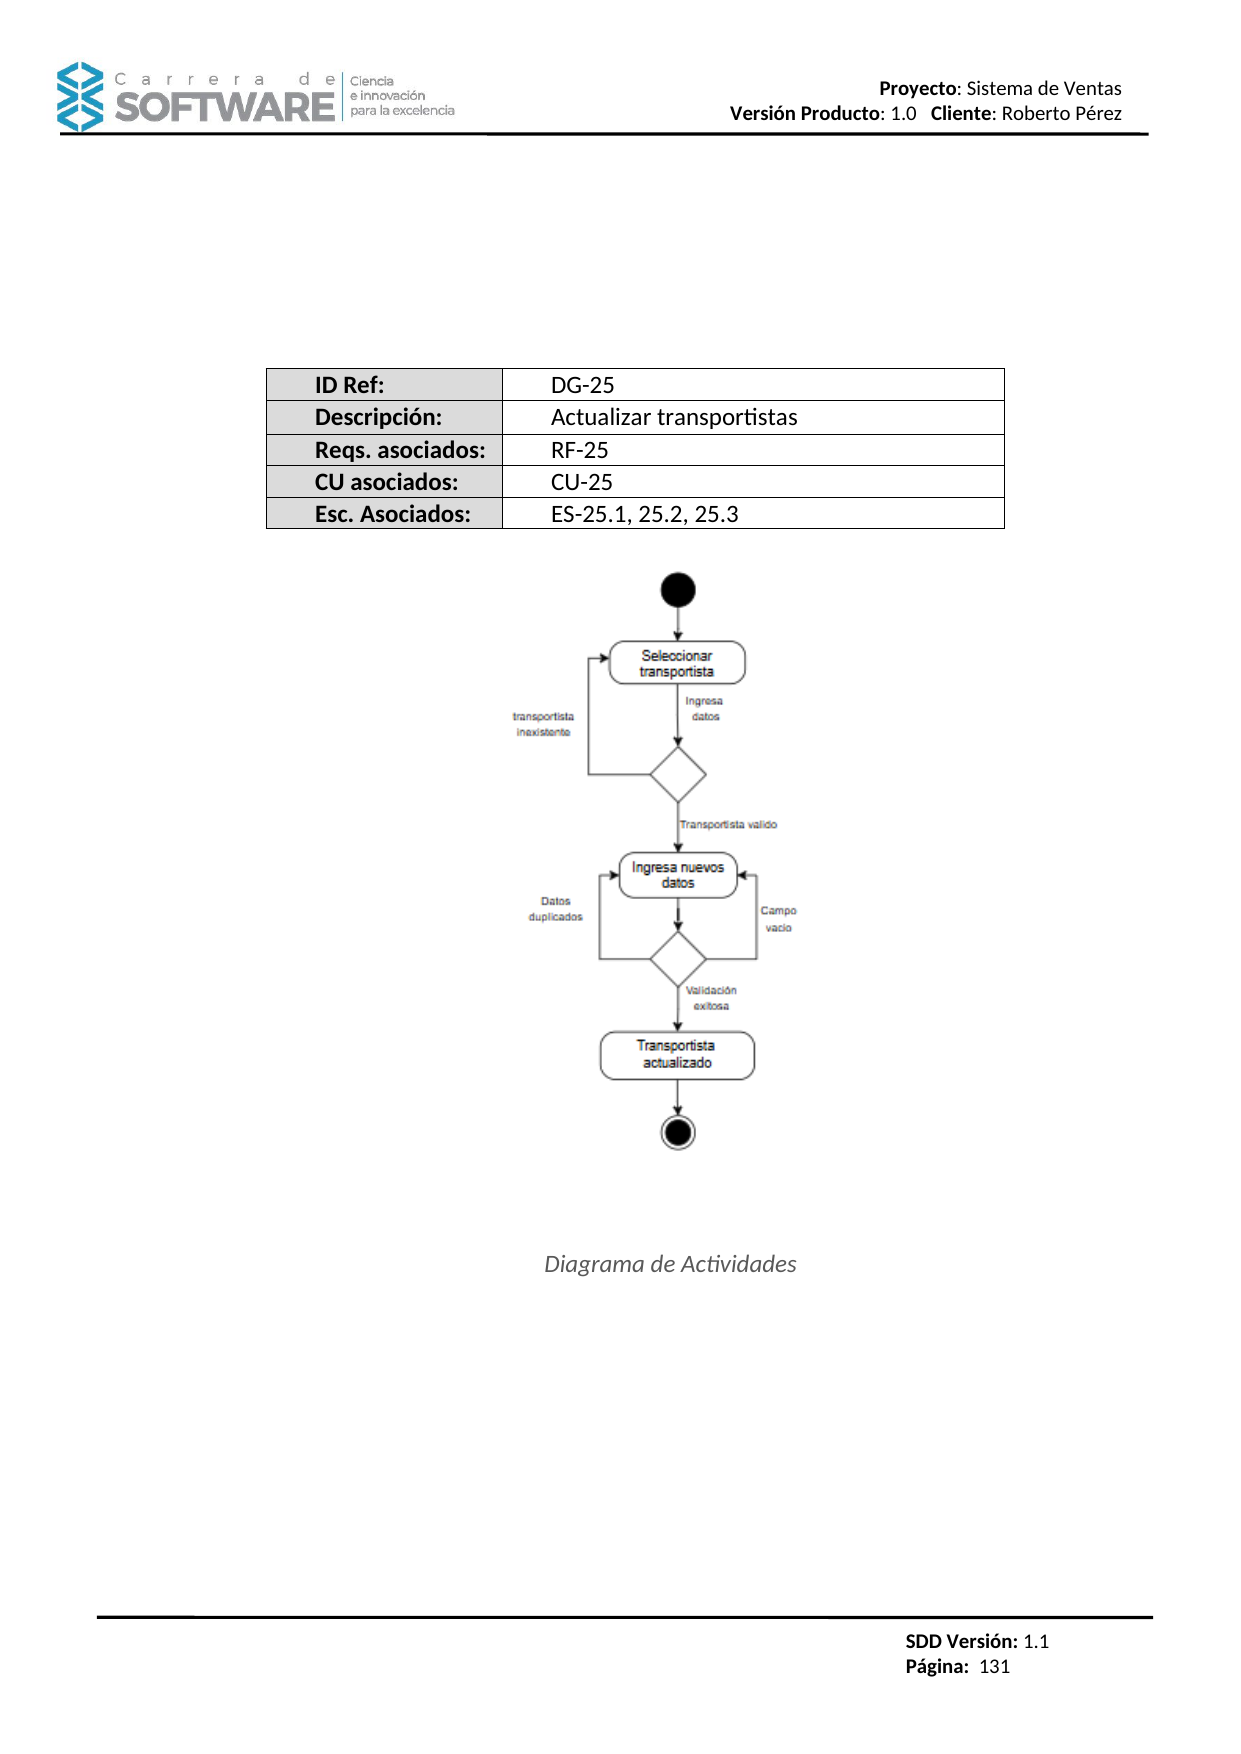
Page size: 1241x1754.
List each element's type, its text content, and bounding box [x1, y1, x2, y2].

table_cell CU asociados: [267, 466, 502, 497]
picture [46, 46, 461, 154]
table_cell ES-25.1, 25.2, 25.3 [503, 498, 1004, 528]
table_cell Reqs. asociados: [267, 435, 502, 465]
table_cell RF-25 [503, 435, 1004, 465]
table_cell Actualizar transportistas [503, 401, 1004, 434]
table_header ID Ref: [267, 369, 502, 400]
table_cell Esc. Asociados: [267, 498, 502, 528]
picture [497, 561, 804, 1165]
text Diagrama de Actividades [222, 1248, 1122, 1278]
table_cell CU-25 [503, 466, 1004, 497]
table_cell Descripción: [267, 401, 502, 434]
table_header DG-25 [503, 369, 1004, 400]
